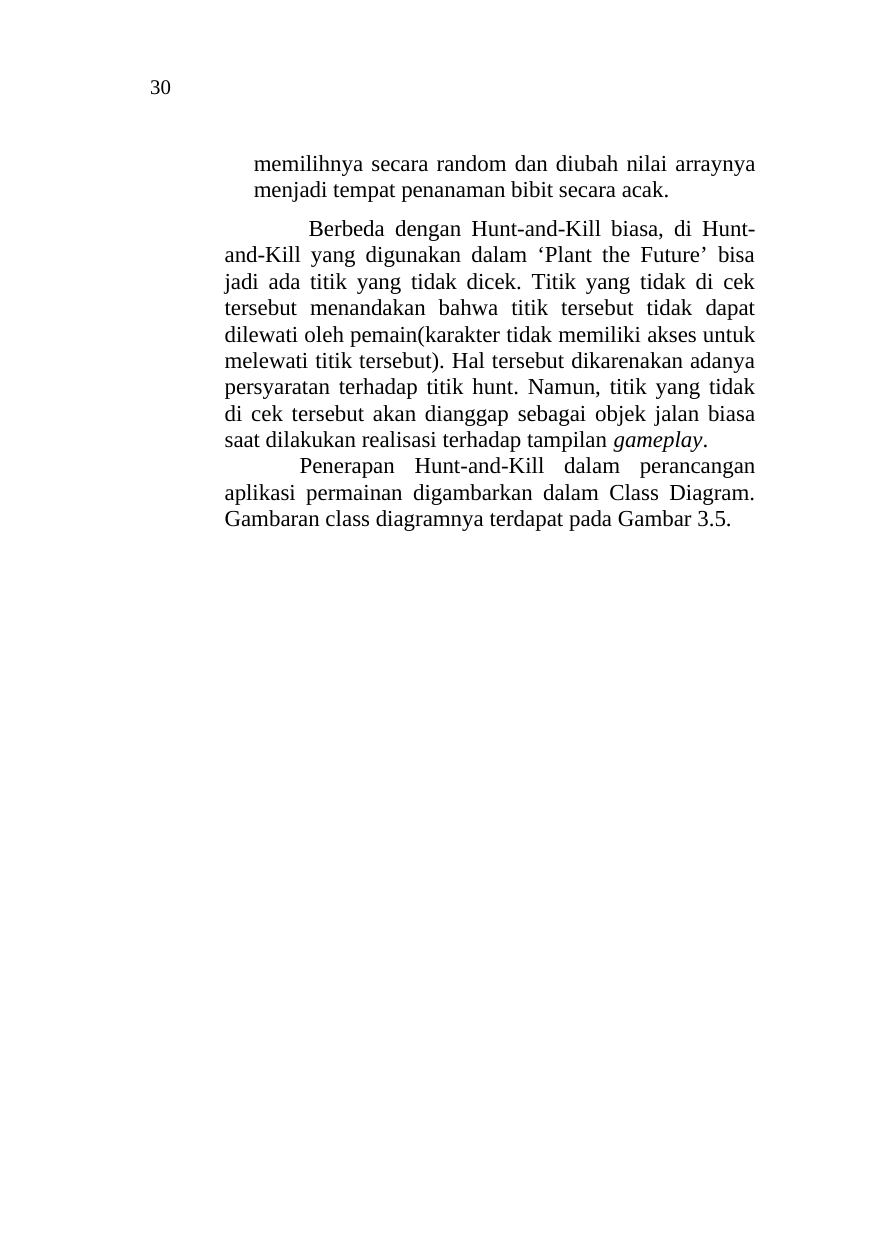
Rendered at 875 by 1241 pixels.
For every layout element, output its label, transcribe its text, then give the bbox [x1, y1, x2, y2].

text Berbeda dengan Hunt-and-Kill biasa, di Hunt-and-Kill yang digunakan dalam ‘Plant the Future’ bisa jadi ada titik yang tidak dicek. Titik yang tidak di cek tersebut menandakan bahwa titik tersebut tidak dapat dilewati oleh pemain(karakter tidak memiliki akses untuk melewati titik tersebut). Hal tersebut dikarenakan adanya persyaratan terhadap titik hunt. Namun, titik yang tidak di cek tersebut akan dianggap sebagai objek jalan biasa saat dilakukan realisasi terhadap tampilan gameplay. [224, 215, 756, 452]
text Penerapan Hunt-and-Kill dalam perancangan aplikasi permainan digambarkan dalam Class Diagram. Gambaran class diagramnya terdapat pada Gambar 3.5. [224, 452, 756, 531]
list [216, 150, 756, 203]
